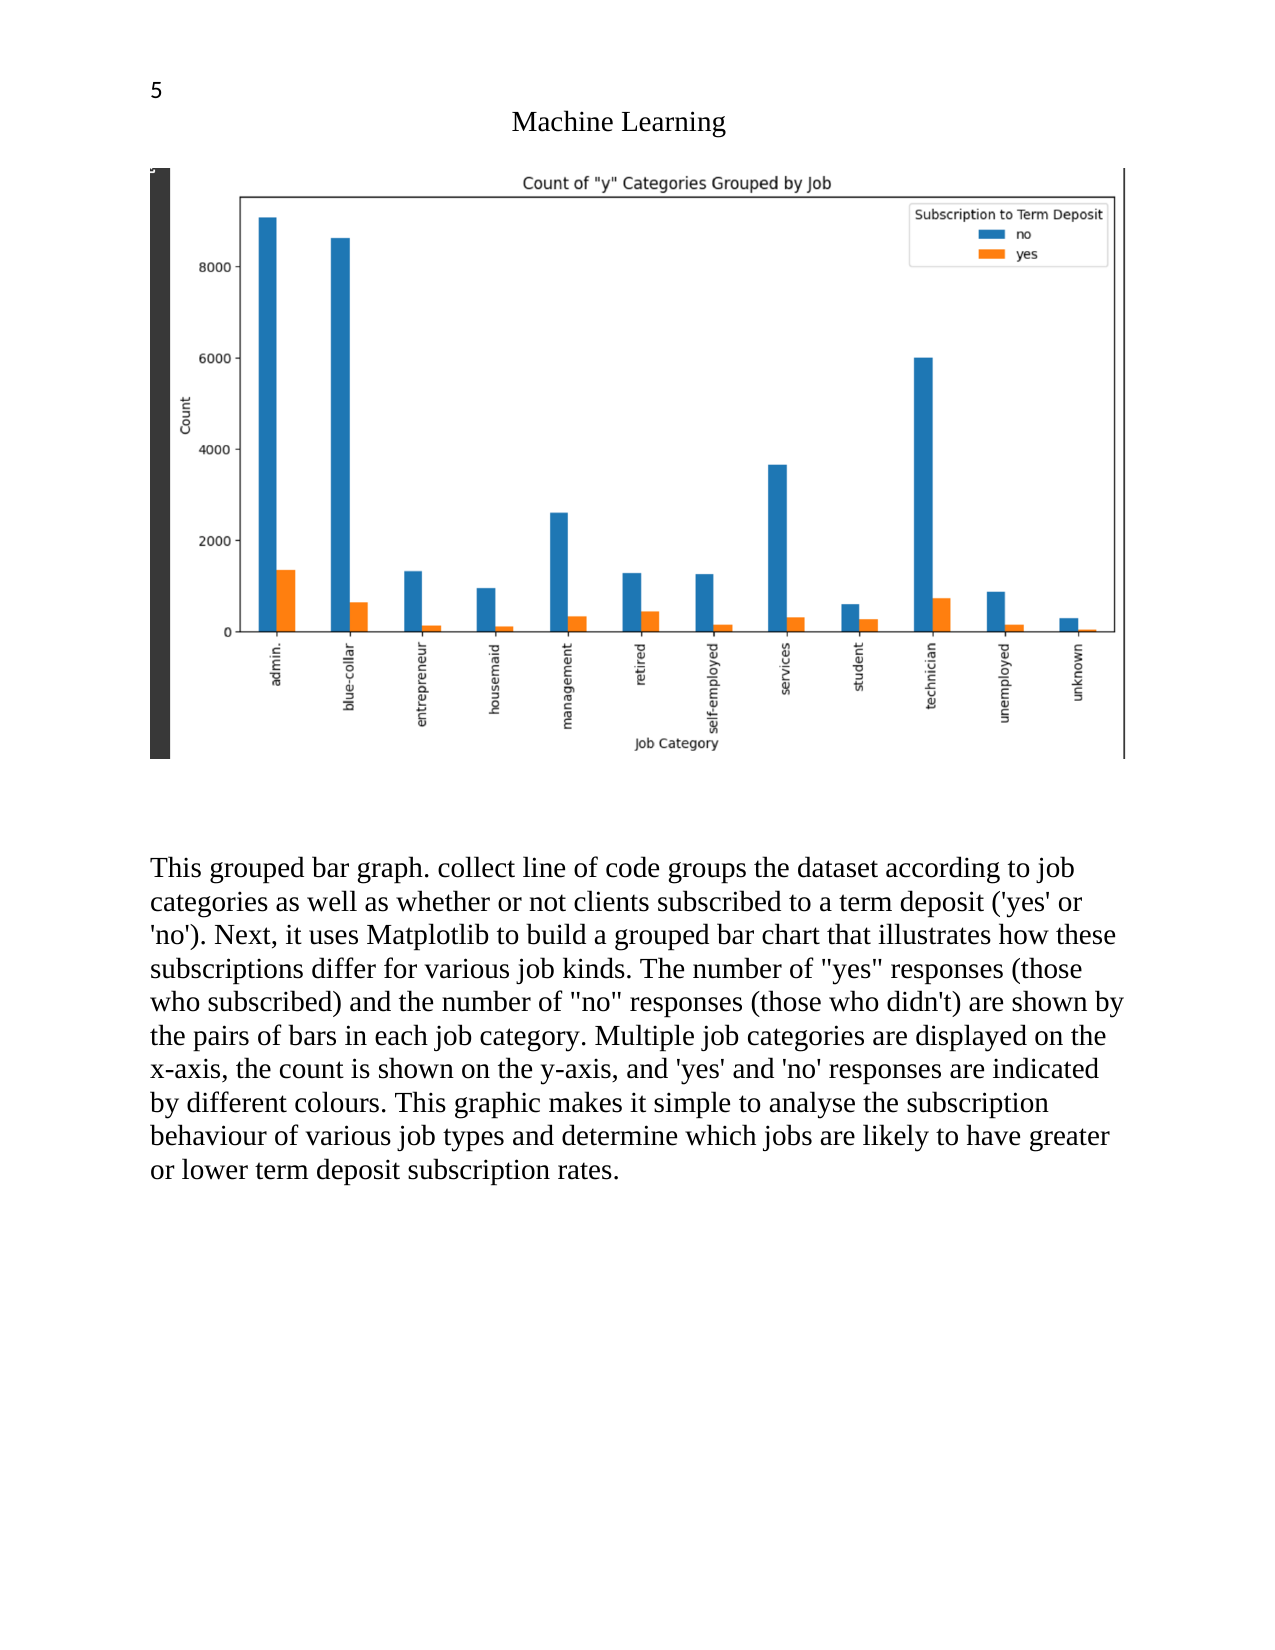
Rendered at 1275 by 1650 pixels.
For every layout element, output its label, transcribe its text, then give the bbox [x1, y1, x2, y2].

picture [150, 168, 1125, 759]
text This grouped bar graph. collect line of code groups the dataset according to job categories as well as whether or not clients subscribed to a term deposit ('yes' or 'no'). Next, it uses Matplotlib to build a grouped bar chart that illustrates how these subscriptions differ for various job kinds. The number of "yes" responses (those who subscribed) and the number of "no" responses (those who didn't) are shown by the pairs of bars in each job category. Multiple job categories are displayed on the x-axis, the count is shown on the y-axis, and 'yes' and 'no' responses are indicated by different colours. This graphic makes it simple to analyse the subscription behaviour of various job types and determine which jobs are likely to have greater or lower term deposit subscription rates. [150, 850, 1125, 1186]
